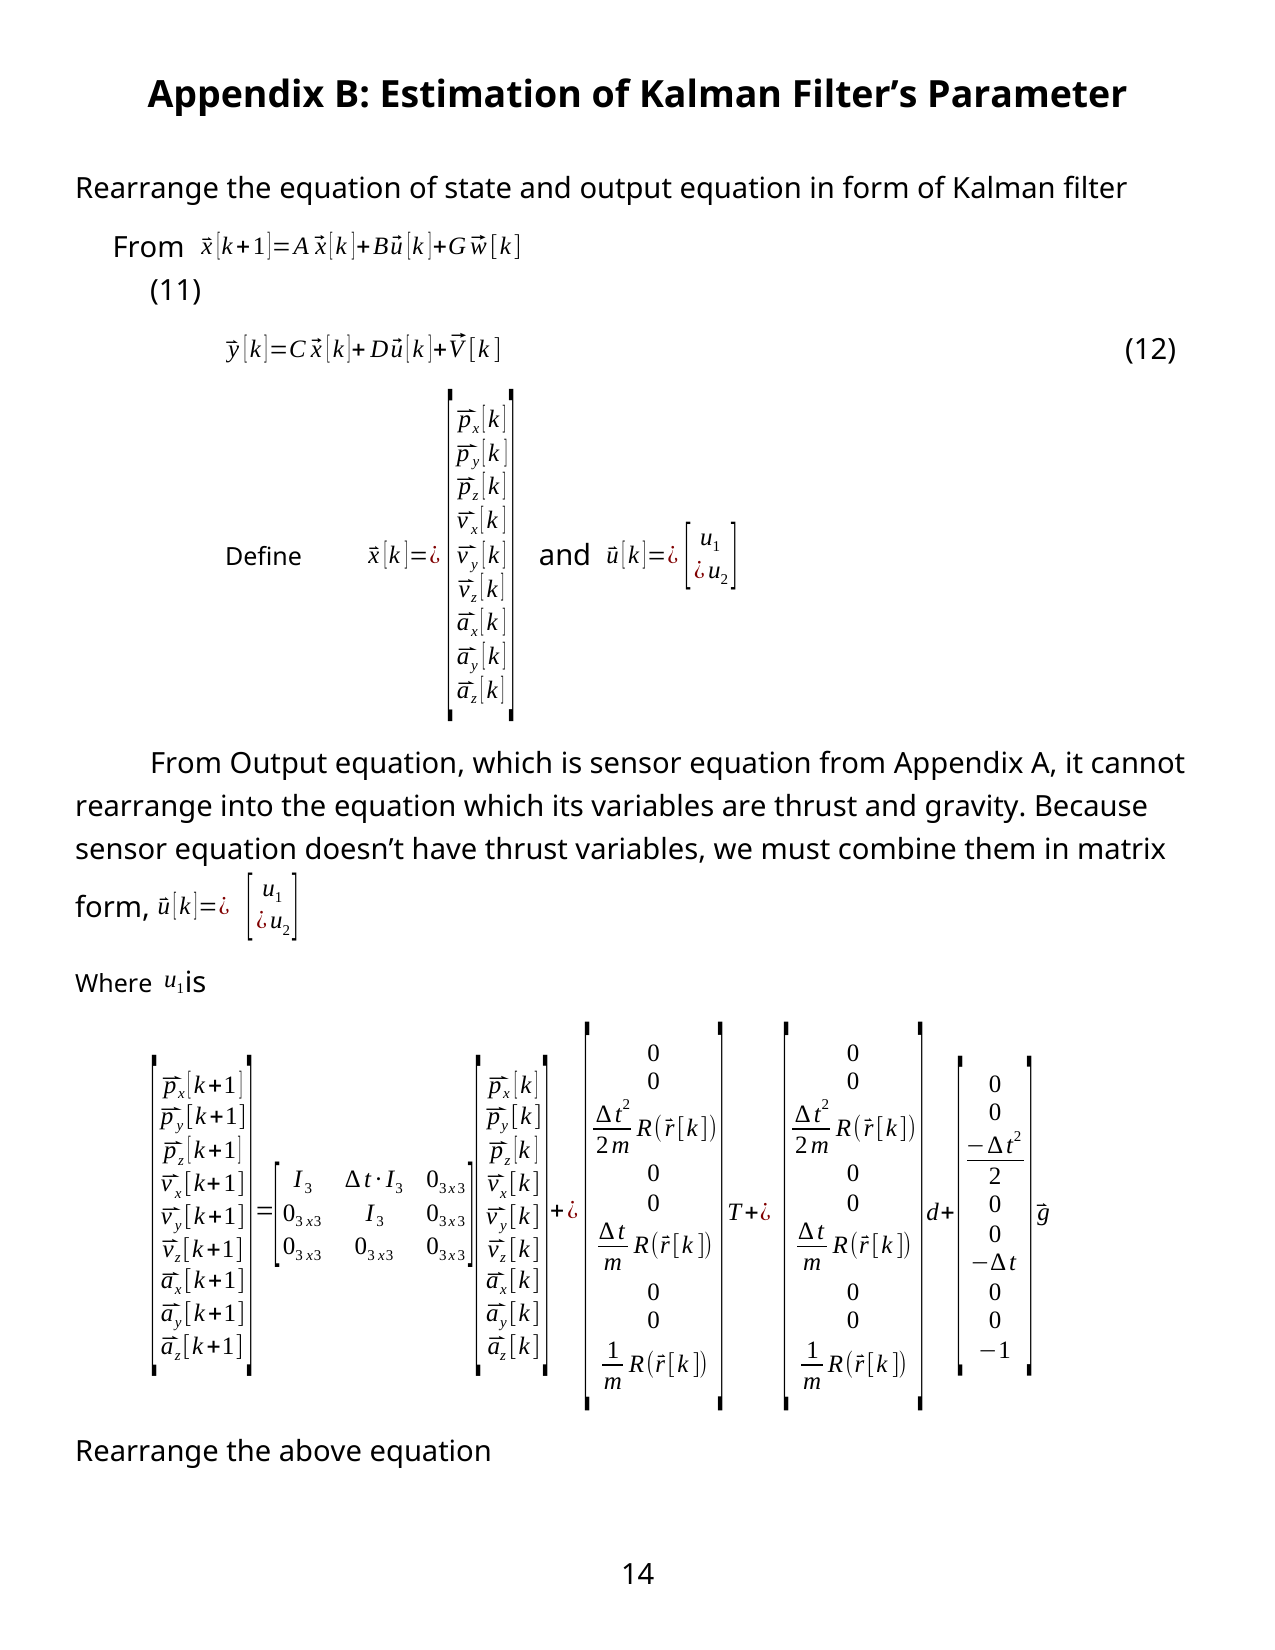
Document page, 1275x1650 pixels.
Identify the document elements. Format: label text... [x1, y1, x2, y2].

text Rearrange the equation of state and output equation in form of Kalman filter [75, 167, 1200, 207]
text (12) [150, 329, 1200, 368]
text Rearrange the above equation [75, 1431, 1200, 1470]
text From Output equation, which is sensor equation from Appendix A, it cannot rearrange into the equation which its variables are thrust and gravity. Because sensor equation doesn’t have thrust variables, we must combine them in matrix form, [75, 743, 1200, 941]
text From (11) [112, 226, 1200, 309]
text Where is [75, 961, 1200, 1001]
text Appendix B: Estimation of Kalman Filter’s Parameter [75, 75, 1200, 116]
text Define and [75, 388, 1200, 723]
